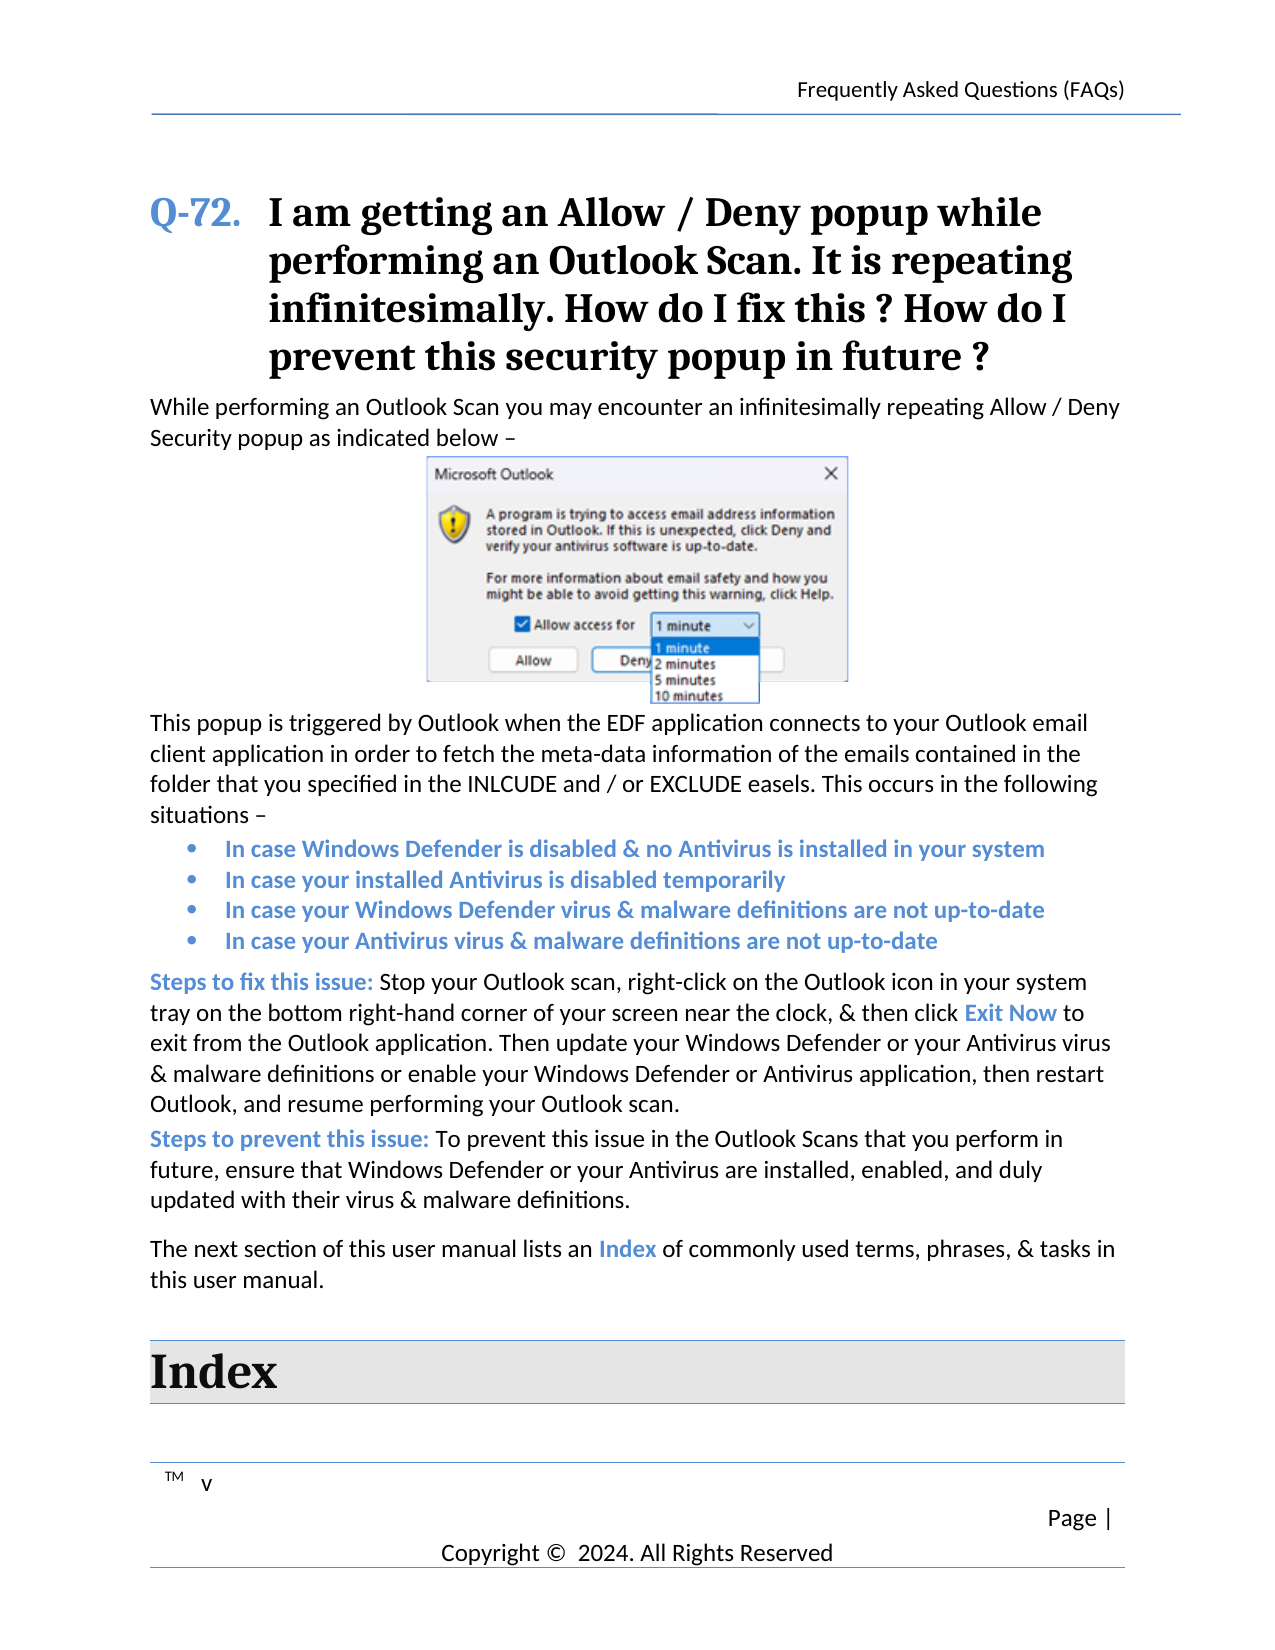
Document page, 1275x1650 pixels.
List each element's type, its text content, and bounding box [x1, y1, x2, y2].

text While performing an Outlook Scan you may encounter an infinitesimally repeating Allow / Deny Security popup as indicated below – [150, 391, 1125, 452]
list In case Windows Defender is disabled & no Antivirus is installed in your system [187, 833, 1125, 864]
list In case your Antivirus virus & malware definitions are not up-to-date [187, 925, 1125, 956]
text The next section of this user manual lists an Index of commonly used terms, phrases, & tasks in this user manual. [150, 1233, 1125, 1294]
list In case your installed Antivirus is disabled temporarily [187, 864, 1125, 894]
text Steps to prevent this issue: To prevent this issue in the Outlook Scans that you perform in future, ensure that Windows Defender or your Antivirus are installed, enabled, and duly updated with their virus & malware definitions. [150, 1123, 1125, 1215]
picture [425, 456, 849, 704]
text I am getting an Allow / Deny popup while performing an Outlook Scan. It is repeating infinitesimally. How do I fix this ? How do I prevent this security popup in future ? [150, 189, 1125, 381]
list In case your Windows Defender virus & malware definitions are not up-to-date [187, 894, 1125, 925]
text Index [150, 1341, 1125, 1403]
text This popup is triggered by Outlook when the EDF application connects to your Outlook email client application in order to fetch the meta-data information of the emails contained in the folder that you specified in the INLCUDE and / or EXCLUDE easels. This occurs in the following situations – [150, 707, 1125, 829]
text Steps to fix this issue: Stop your Outlook scan, right-click on the Outlook icon in your system tray on the bottom right-hand corner of your screen near the clock, & then click Exit Now to exit from the Outlook application. Then update your Windows Defender or your Antivirus virus & malware definitions or enable your Windows Defender or Antivirus application, then restart Outlook, and resume performing your Outlook scan. [150, 966, 1125, 1119]
